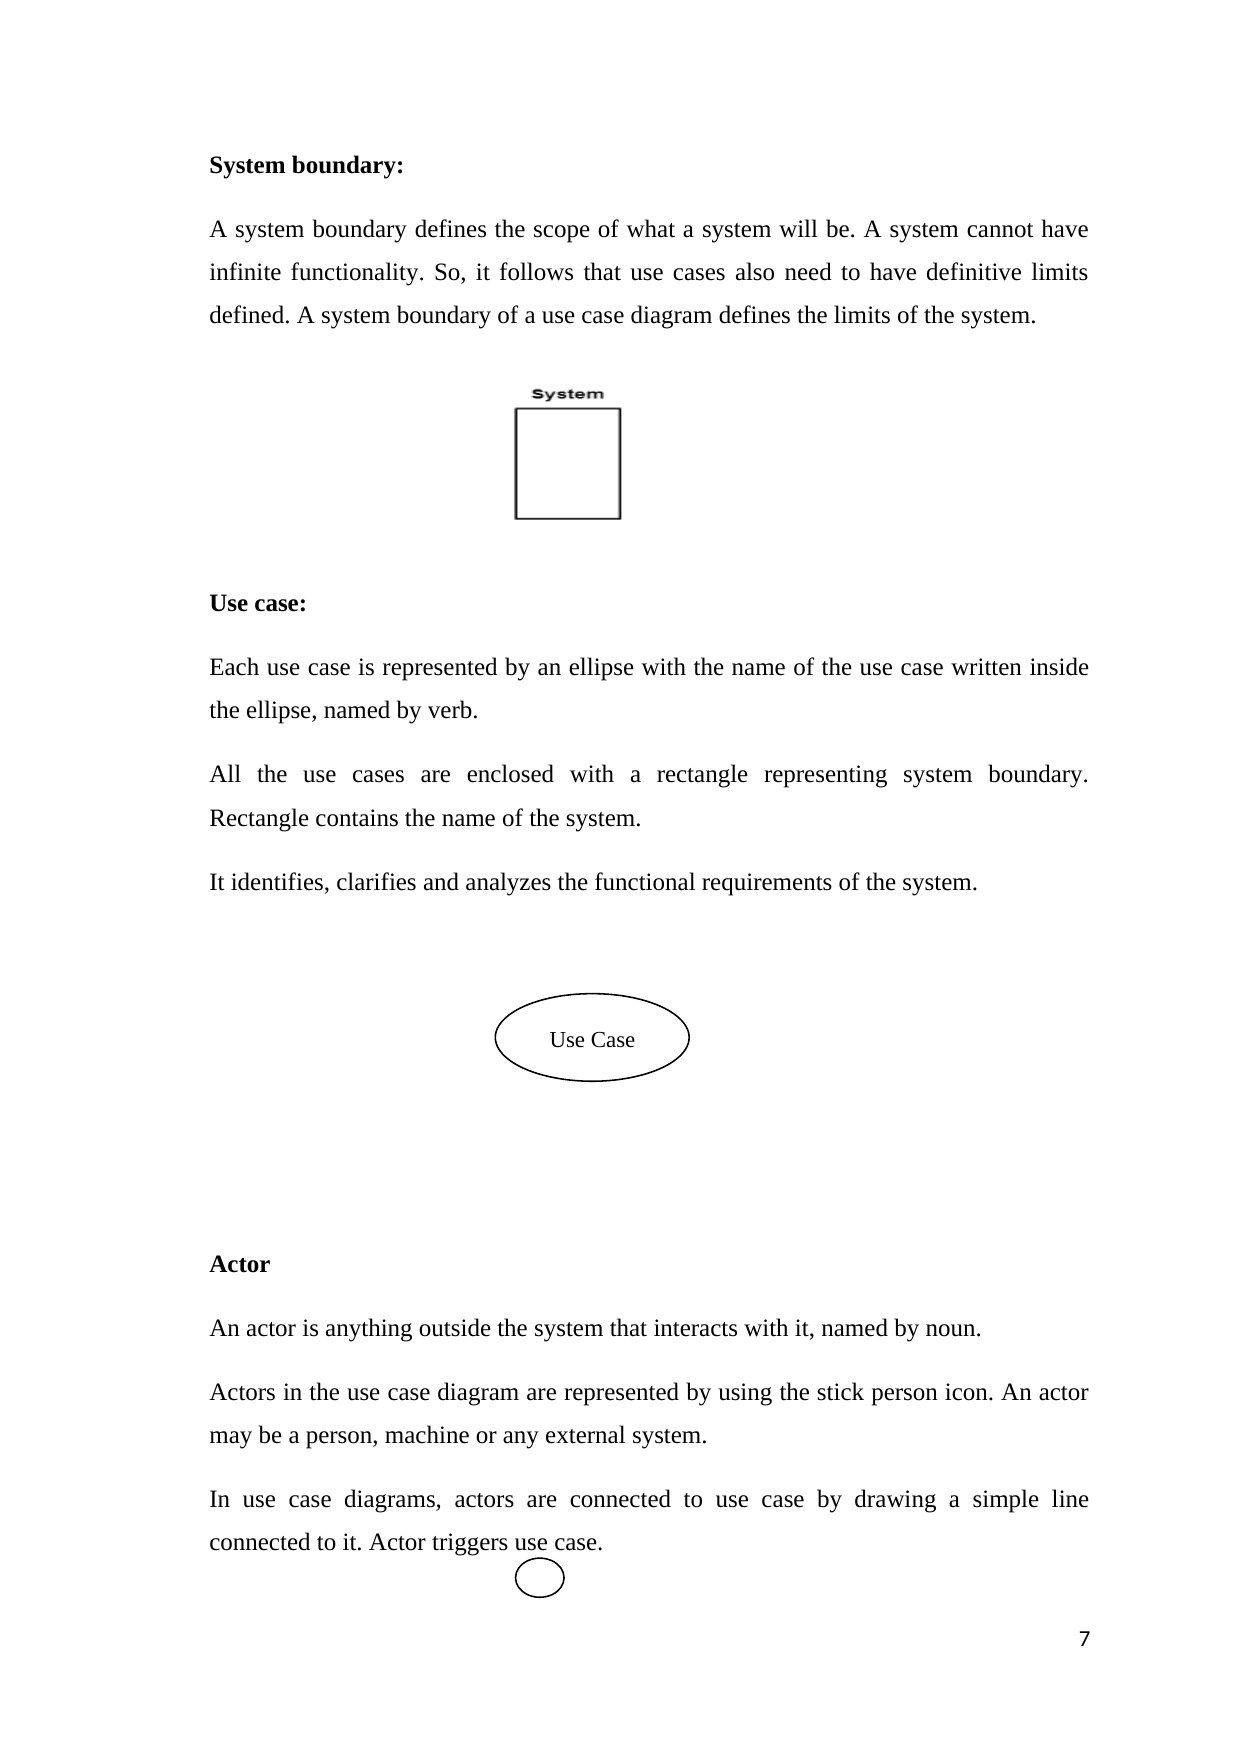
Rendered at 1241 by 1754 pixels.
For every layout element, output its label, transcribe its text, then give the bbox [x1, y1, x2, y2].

text All the use cases are enclosed with a rectangle representing system boundary. Rectangle contains the name of the system. [209, 759, 1090, 831]
text Actor [209, 1249, 1090, 1278]
text Actors in the use case diagram are represented by using the stick person icon. An actor may be a person, machine or any external system. [209, 1377, 1090, 1449]
text Each use case is represented by an ellipse with the name of the use case written inside the ellipse, named by verb. [209, 652, 1090, 724]
picture [450, 364, 719, 554]
text An actor is anything outside the system that interacts with it, named by noun. [209, 1313, 1090, 1342]
text System boundary: [209, 150, 1090, 179]
text A system boundary defines the scope of what a system will be. A system cannot have infinite functionality. So, it follows that use cases also need to have definitive limits defined. A system boundary of a use case diagram defines the limits of the system. [209, 214, 1090, 329]
text It identifies, clarifies and analyzes the functional requirements of the system. [209, 867, 1090, 895]
text Use case: [209, 588, 1090, 617]
text In use case diagrams, actors are connected to use case by drawing a simple line connected to it. Actor triggers use case. [209, 1484, 1090, 1556]
